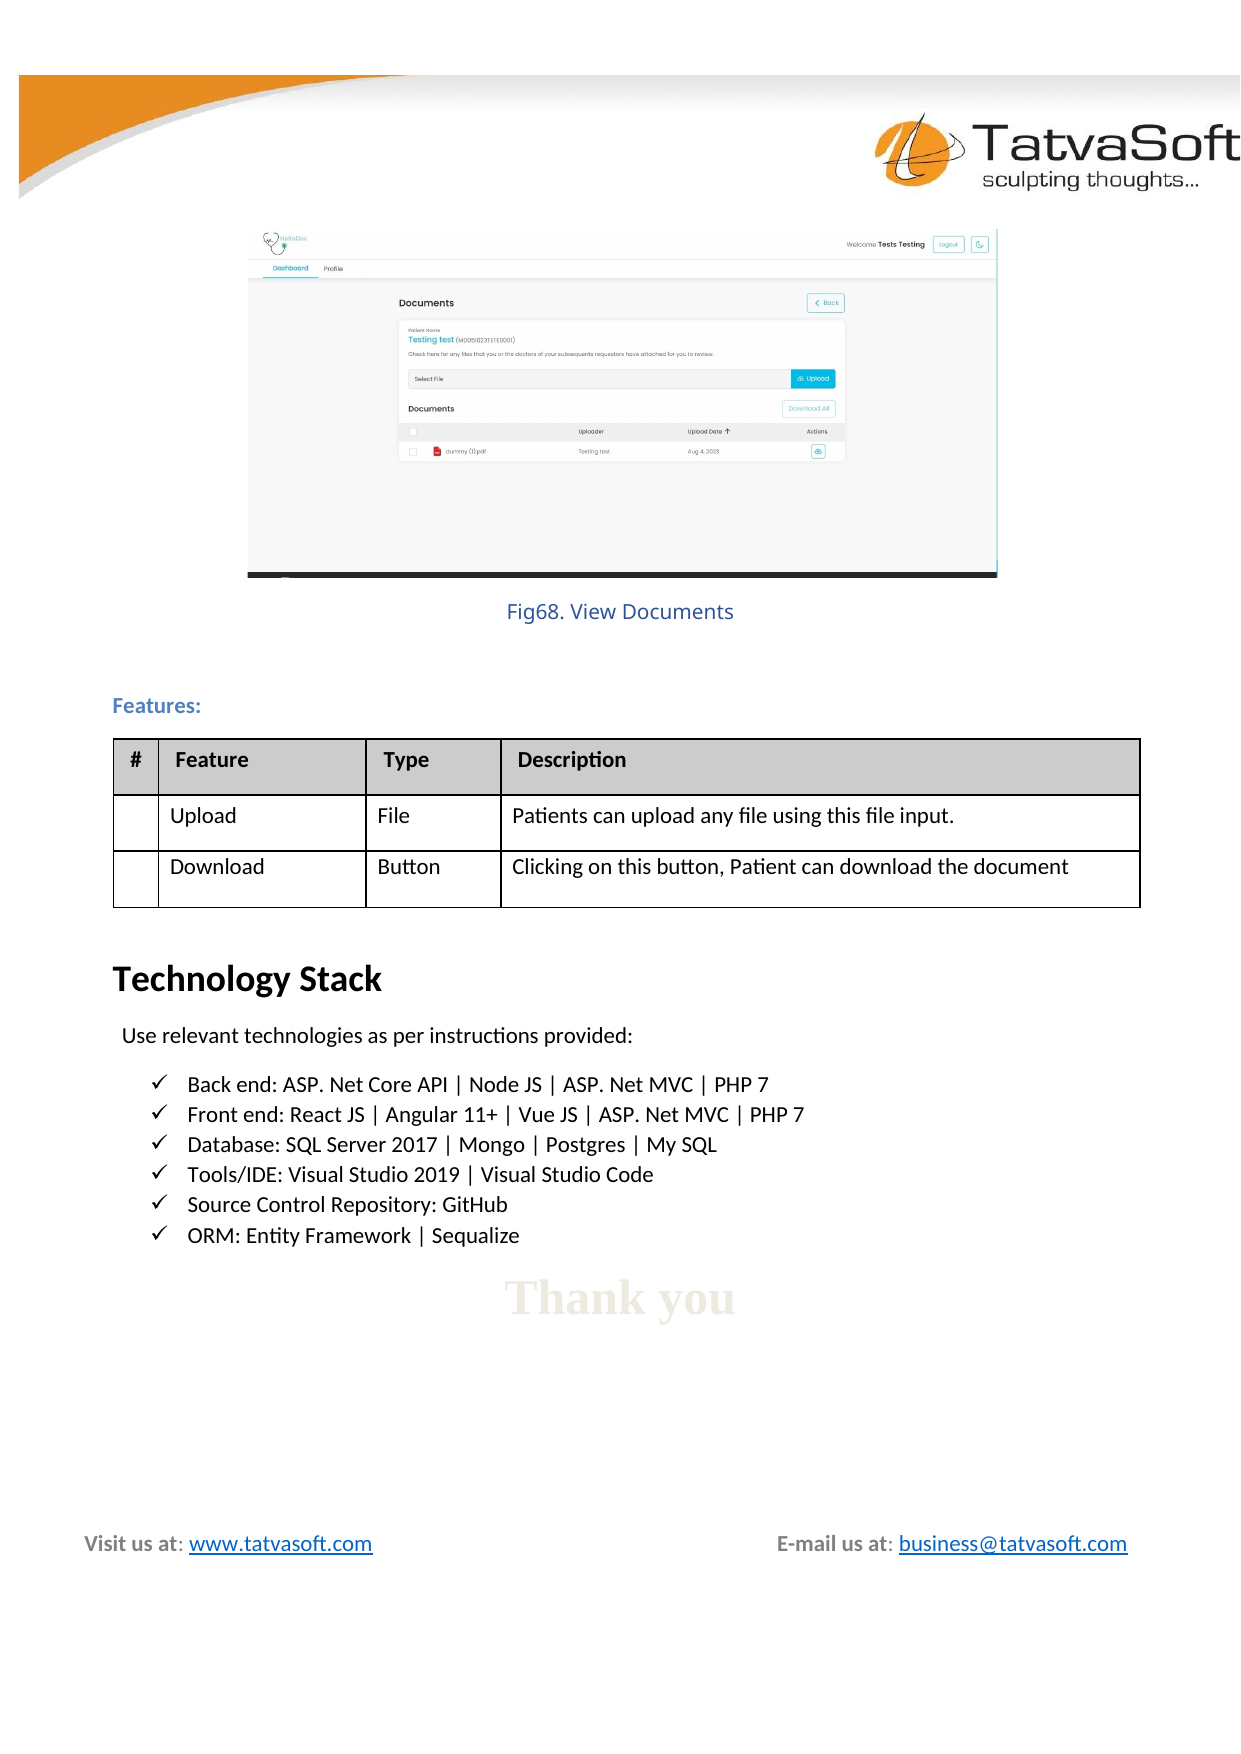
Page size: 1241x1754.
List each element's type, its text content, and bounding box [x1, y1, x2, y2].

table_header # [114, 740, 158, 794]
table_cell File [367, 796, 500, 850]
table_cell [114, 852, 158, 907]
table_cell Download [159, 852, 365, 907]
table_cell Patients can upload any file using this file input. [502, 796, 1139, 850]
list Source Control Repository: GitHub [150, 1191, 1128, 1219]
text Features: [112, 691, 1128, 719]
list ORM: Entity Framework | Sequalize [150, 1221, 1128, 1249]
table_cell Button [367, 852, 500, 907]
list Tools/IDE: Visual Studio 2019 | Visual Studio Code [150, 1160, 1128, 1188]
table_header Type [367, 740, 500, 794]
table_cell Upload [159, 796, 365, 850]
table_header Feature [159, 740, 365, 794]
table_cell [114, 796, 158, 850]
text Use relevant technologies as per instructions provided: [112, 1021, 1128, 1049]
table_header Description [502, 740, 1139, 794]
list Database: SQL Server 2017 | Mongo | Postgres | My SQL [150, 1130, 1128, 1158]
table_cell Clicking on this button, Patient can download the document [502, 852, 1139, 907]
text Technology Stack [112, 955, 1128, 1001]
text Fig68. View Documents [112, 597, 1128, 625]
text Thank you [112, 1268, 1128, 1325]
list Front end: React JS | Angular 11+ | Vue JS | ASP. Net MVC | PHP 7 [150, 1100, 1128, 1128]
list Back end: ASP. Net Core API | Node JS | ASP. Net MVC | PHP 7 [150, 1070, 1128, 1098]
